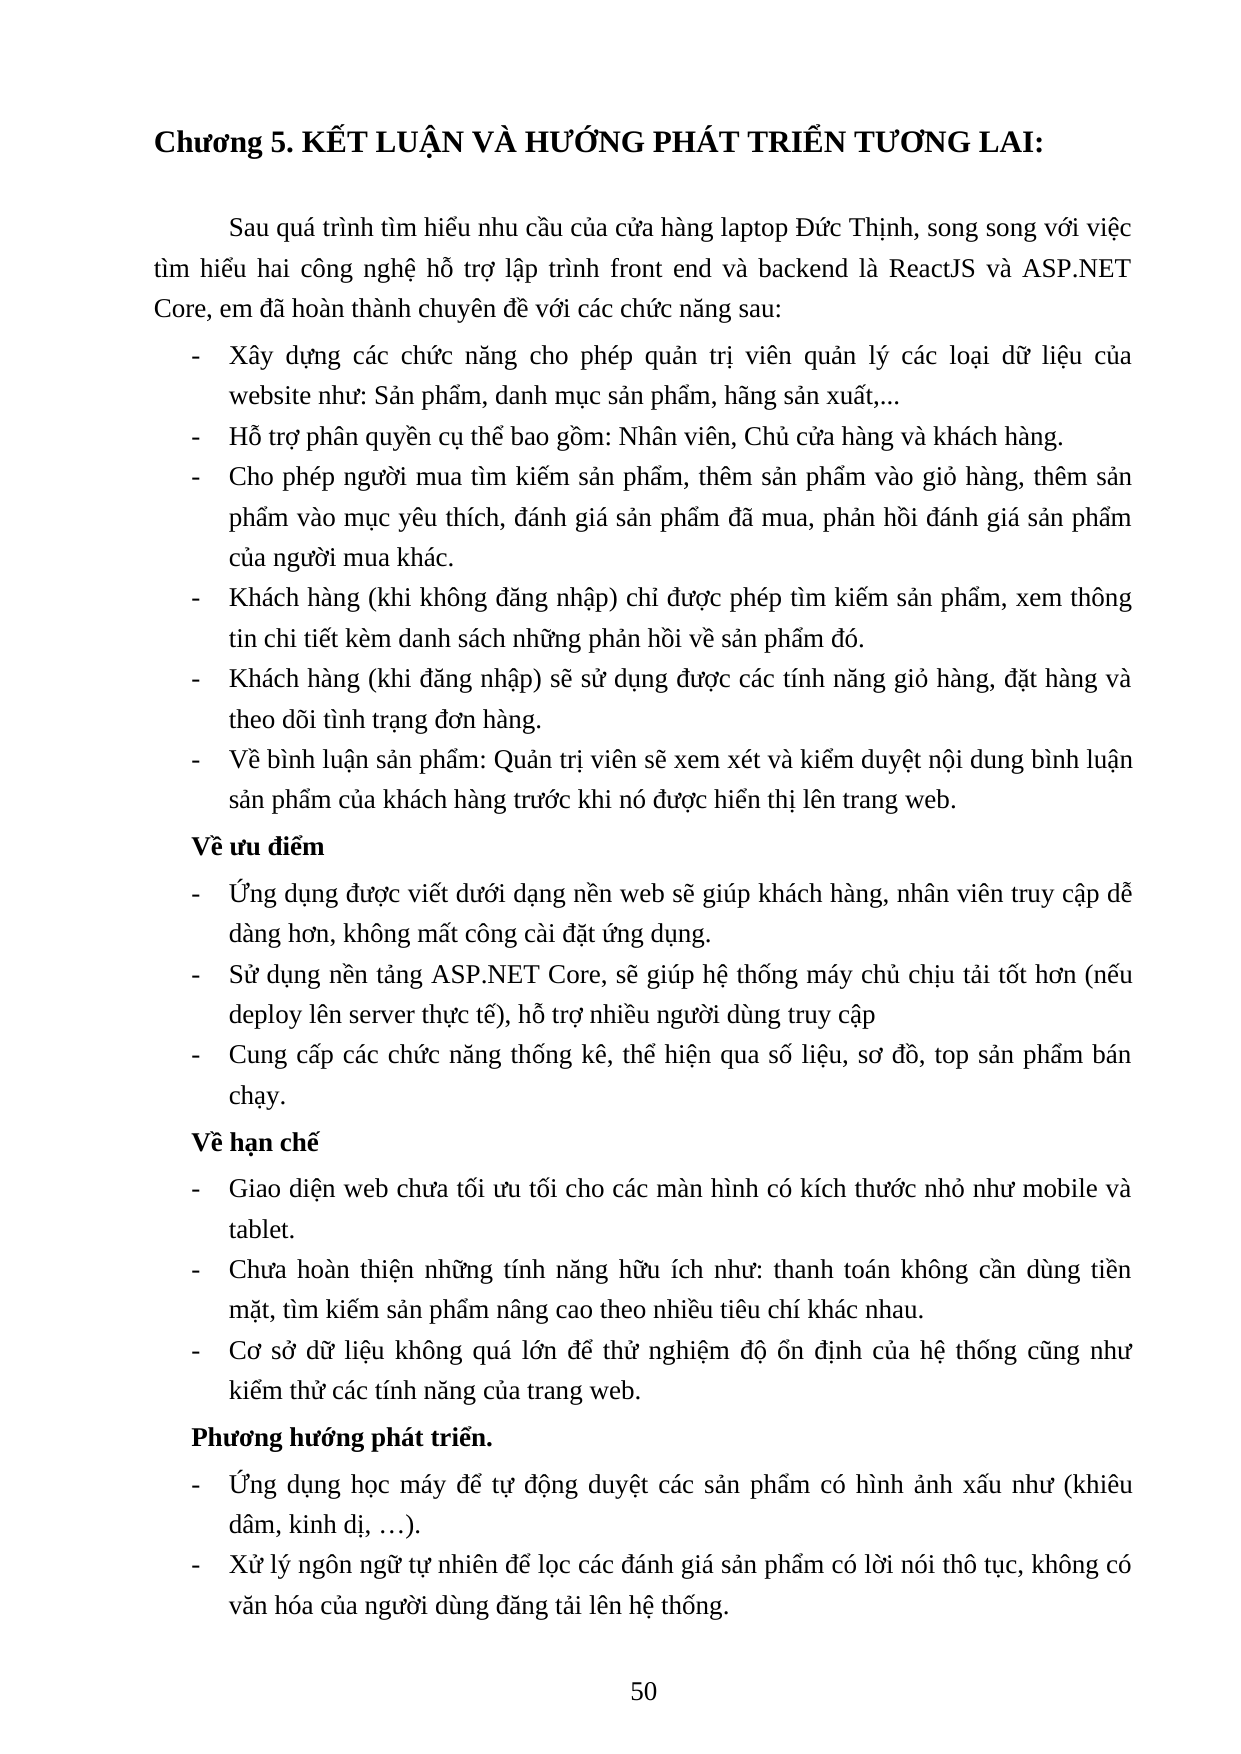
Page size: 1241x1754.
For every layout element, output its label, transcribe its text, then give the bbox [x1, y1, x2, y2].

text Phương hướng phát triển. [191, 1421, 1134, 1452]
list Về bình luận sản phẩm: Quản trị viên sẽ xem xét và kiểm duyệt nội dung bình luận sản phẩm của khách hàng trước khi nó được hiển thị lên trang web. [191, 743, 1134, 815]
text Về ưu điểm [191, 830, 1134, 861]
list Cơ sở dữ liệu không quá lớn để thử nghiệm độ ổn định của hệ thống cũng như kiểm thử các tính năng của trang web. [191, 1334, 1134, 1406]
list Xây dựng các chức năng cho phép quản trị viên quản lý các loại dữ liệu của website như: Sản phẩm, danh mục sản phẩm, hãng sản xuất,... [191, 339, 1134, 411]
list Ứng dụng được viết dưới dạng nền web sẽ giúp khách hàng, nhân viên truy cập dễ dàng hơn, không mất công cài đặt ứng dụng. [191, 877, 1134, 948]
list Cho phép người mua tìm kiếm sản phẩm, thêm sản phẩm vào giỏ hàng, thêm sản phẩm vào mục yêu thích, đánh giá sản phẩm đã mua, phản hồi đánh giá sản phẩm của người mua khác. [191, 460, 1134, 572]
list Chưa hoàn thiện những tính năng hữu ích như: thanh toán không cần dùng tiền mặt, tìm kiếm sản phẩm nâng cao theo nhiều tiêu chí khác nhau. [191, 1253, 1134, 1325]
list Ứng dụng học máy để tự động duyệt các sản phẩm có hình ảnh xấu như (khiêu dâm, kinh dị, …). [191, 1468, 1134, 1539]
list Sử dụng nền tảng ASP.NET Core, sẽ giúp hệ thống máy chủ chịu tải tốt hơn (nếu deploy lên server thực tế), hỗ trợ nhiều người dùng truy cập [191, 958, 1134, 1029]
text KẾT LUẬN VÀ HƯỚNG PHÁT TRIỂN TƯƠNG LAI: [153, 123, 1134, 159]
list Xử lý ngôn ngữ tự nhiên để lọc các đánh giá sản phẩm có lời nói thô tục, không có văn hóa của người dùng đăng tải lên hệ thống. [191, 1549, 1134, 1620]
list Cung cấp các chức năng thống kê, thể hiện qua số liệu, sơ đồ, top sản phẩm bán chạy. [191, 1039, 1134, 1110]
list Hỗ trợ phân quyền cụ thể bao gồm: Nhân viên, Chủ cửa hàng và khách hàng. [191, 420, 1134, 451]
text Sau quá trình tìm hiểu nhu cầu của cửa hàng laptop Đức Thịnh, song song với việc tìm hiểu hai công nghệ hỗ trợ lập trình front end và backend là ReactJS và ASP.NET Core, em đã hoàn thành chuyên đề với các chức năng sau: [153, 212, 1134, 323]
list Khách hàng (khi đăng nhập) sẽ sử dụng được các tính năng giỏ hàng, đặt hàng và theo dõi tình trạng đơn hàng. [191, 662, 1134, 734]
list Khách hàng (khi không đăng nhập) chỉ được phép tìm kiếm sản phẩm, xem thông tin chi tiết kèm danh sách những phản hồi về sản phẩm đó. [191, 582, 1134, 653]
list Giao diện web chưa tối ưu tối cho các màn hình có kích thước nhỏ như mobile và tablet. [191, 1172, 1134, 1244]
text Về hạn chế [191, 1126, 1134, 1157]
